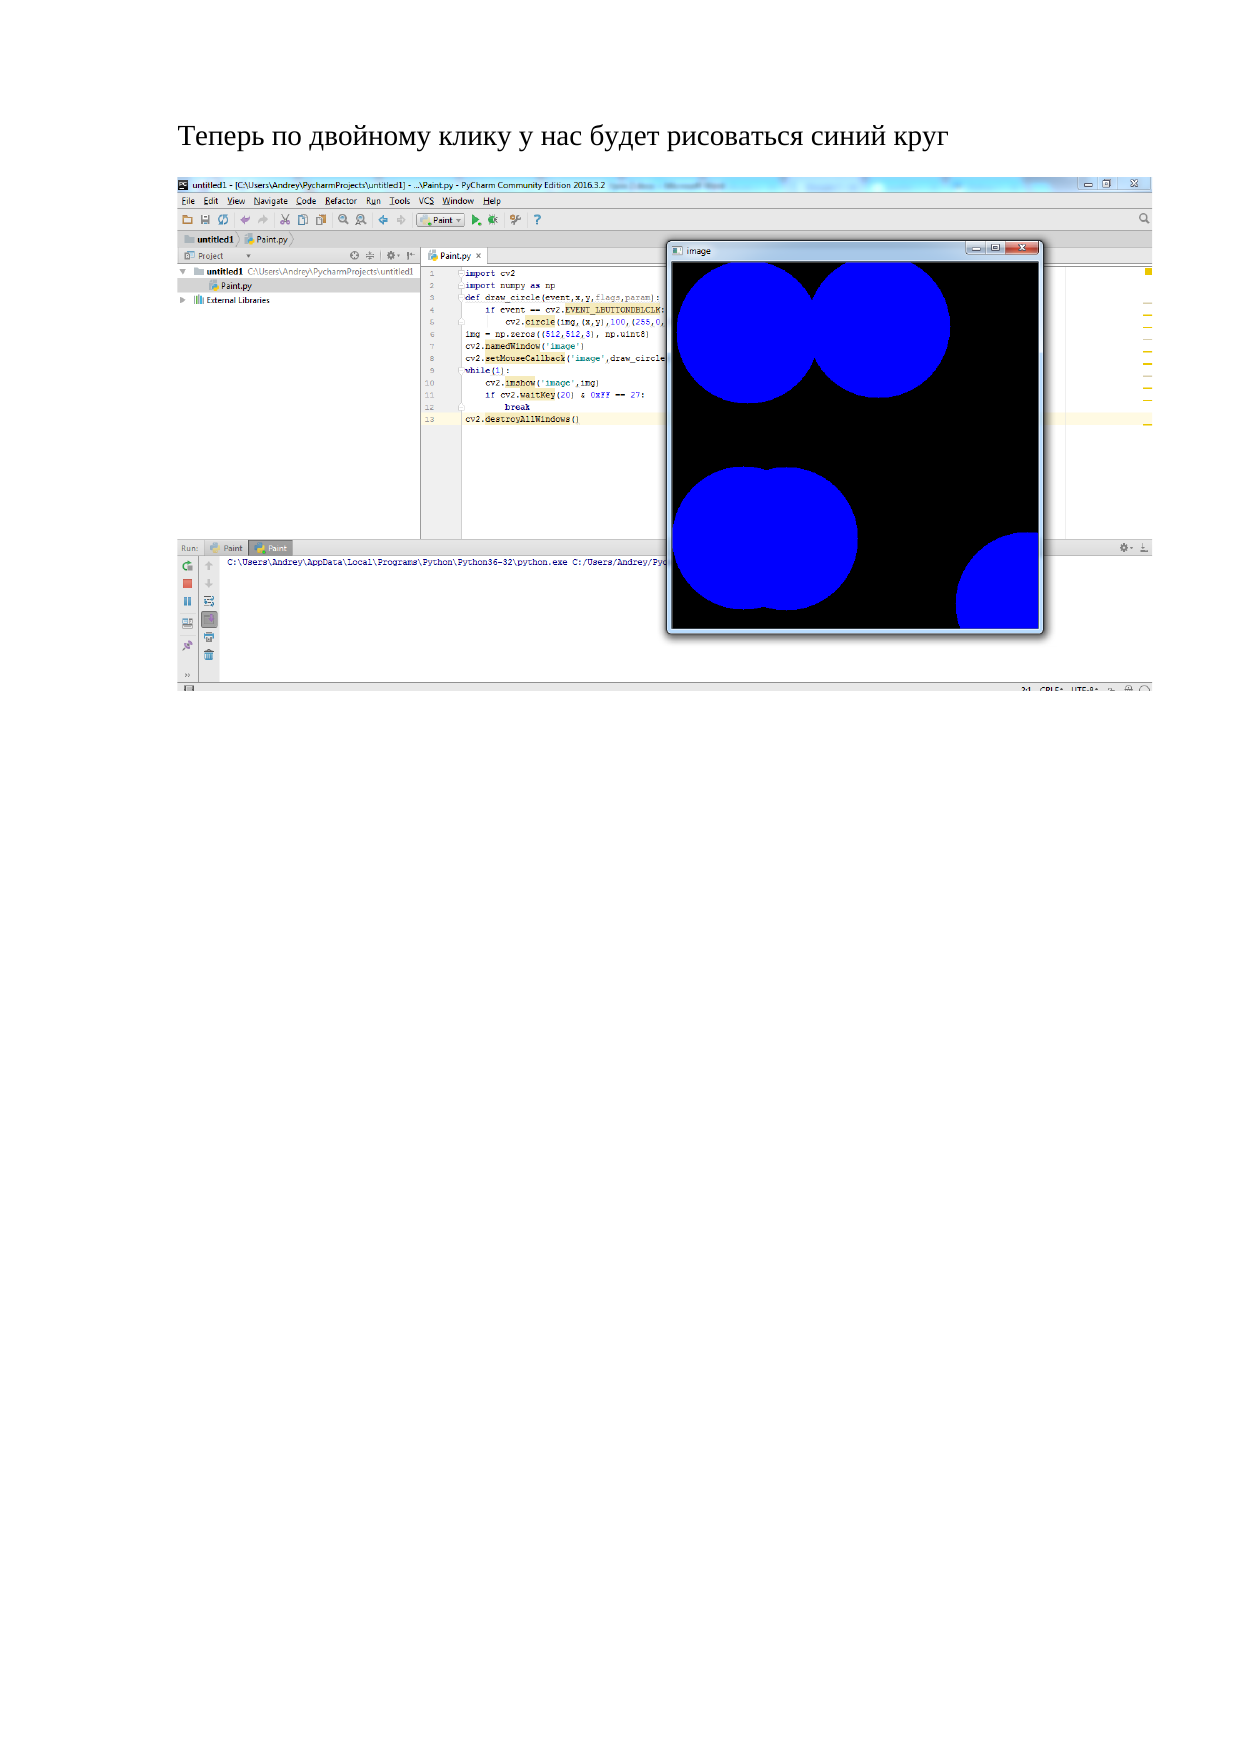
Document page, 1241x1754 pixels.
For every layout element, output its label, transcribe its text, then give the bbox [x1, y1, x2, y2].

picture [177, 177, 1153, 691]
text Теперь по двойному клику у нас будет рисоваться синий круг [177, 118, 1152, 152]
